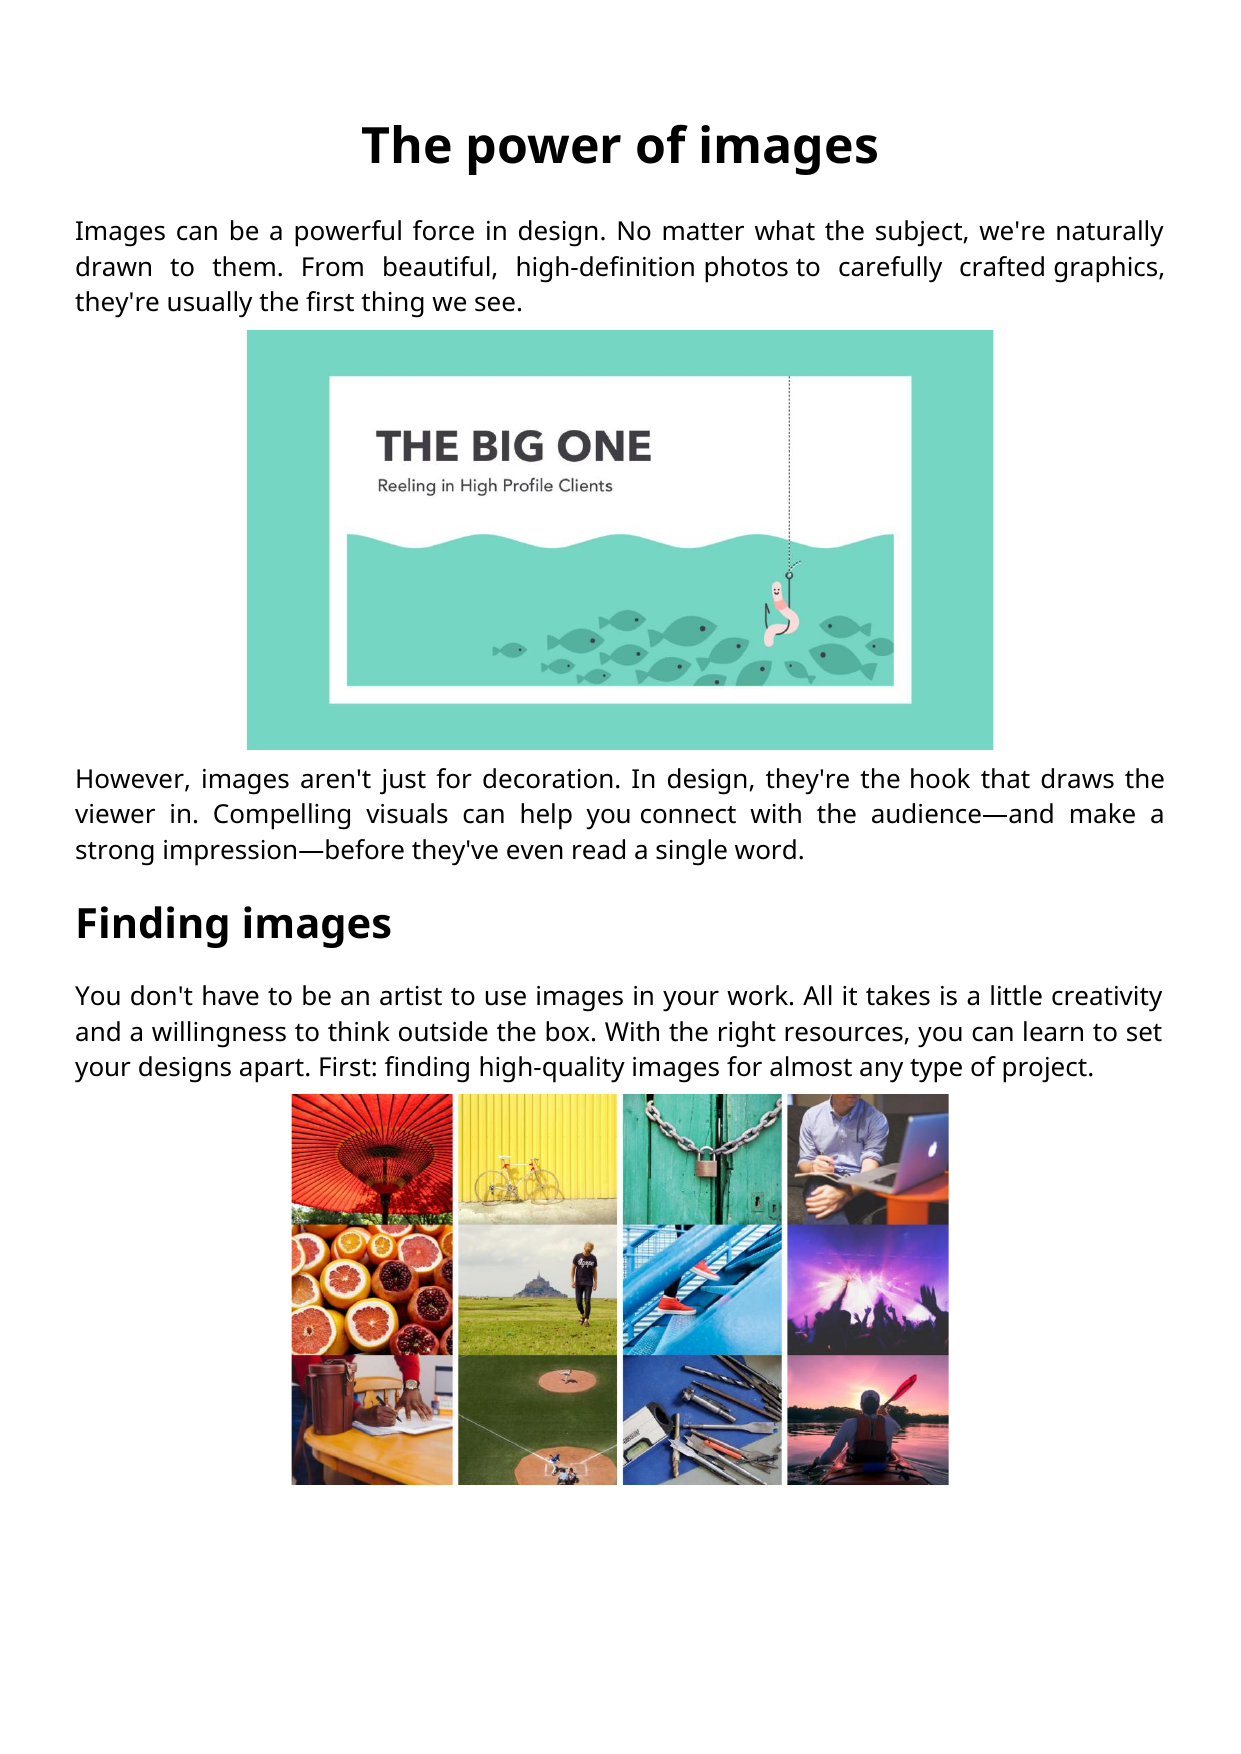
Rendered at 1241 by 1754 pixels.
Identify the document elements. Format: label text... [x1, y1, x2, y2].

subtitle The power of images [75, 110, 1165, 178]
subtitle Finding images [75, 894, 1165, 951]
picture [291, 1094, 949, 1485]
text Images can be a powerful force in design. No matter what the subject, we're naturally drawn to them. From beautiful, high-definition photos to carefully crafted graphics, they're usually the first thing we see. [75, 213, 1165, 319]
text You don't have to be an artist to use images in your work. All it takes is a little creativity and a willingness to think outside the box. With the right resources, you can learn to set your designs apart. First: finding high-quality images for almost any type of project. [75, 978, 1165, 1084]
text However, images aren't just for decoration. In design, they're the hook that draws the viewer in. Compelling visuals can help you connect with the audience—and make a strong impression—before they've even read a single word. [75, 760, 1165, 867]
picture [246, 330, 994, 750]
